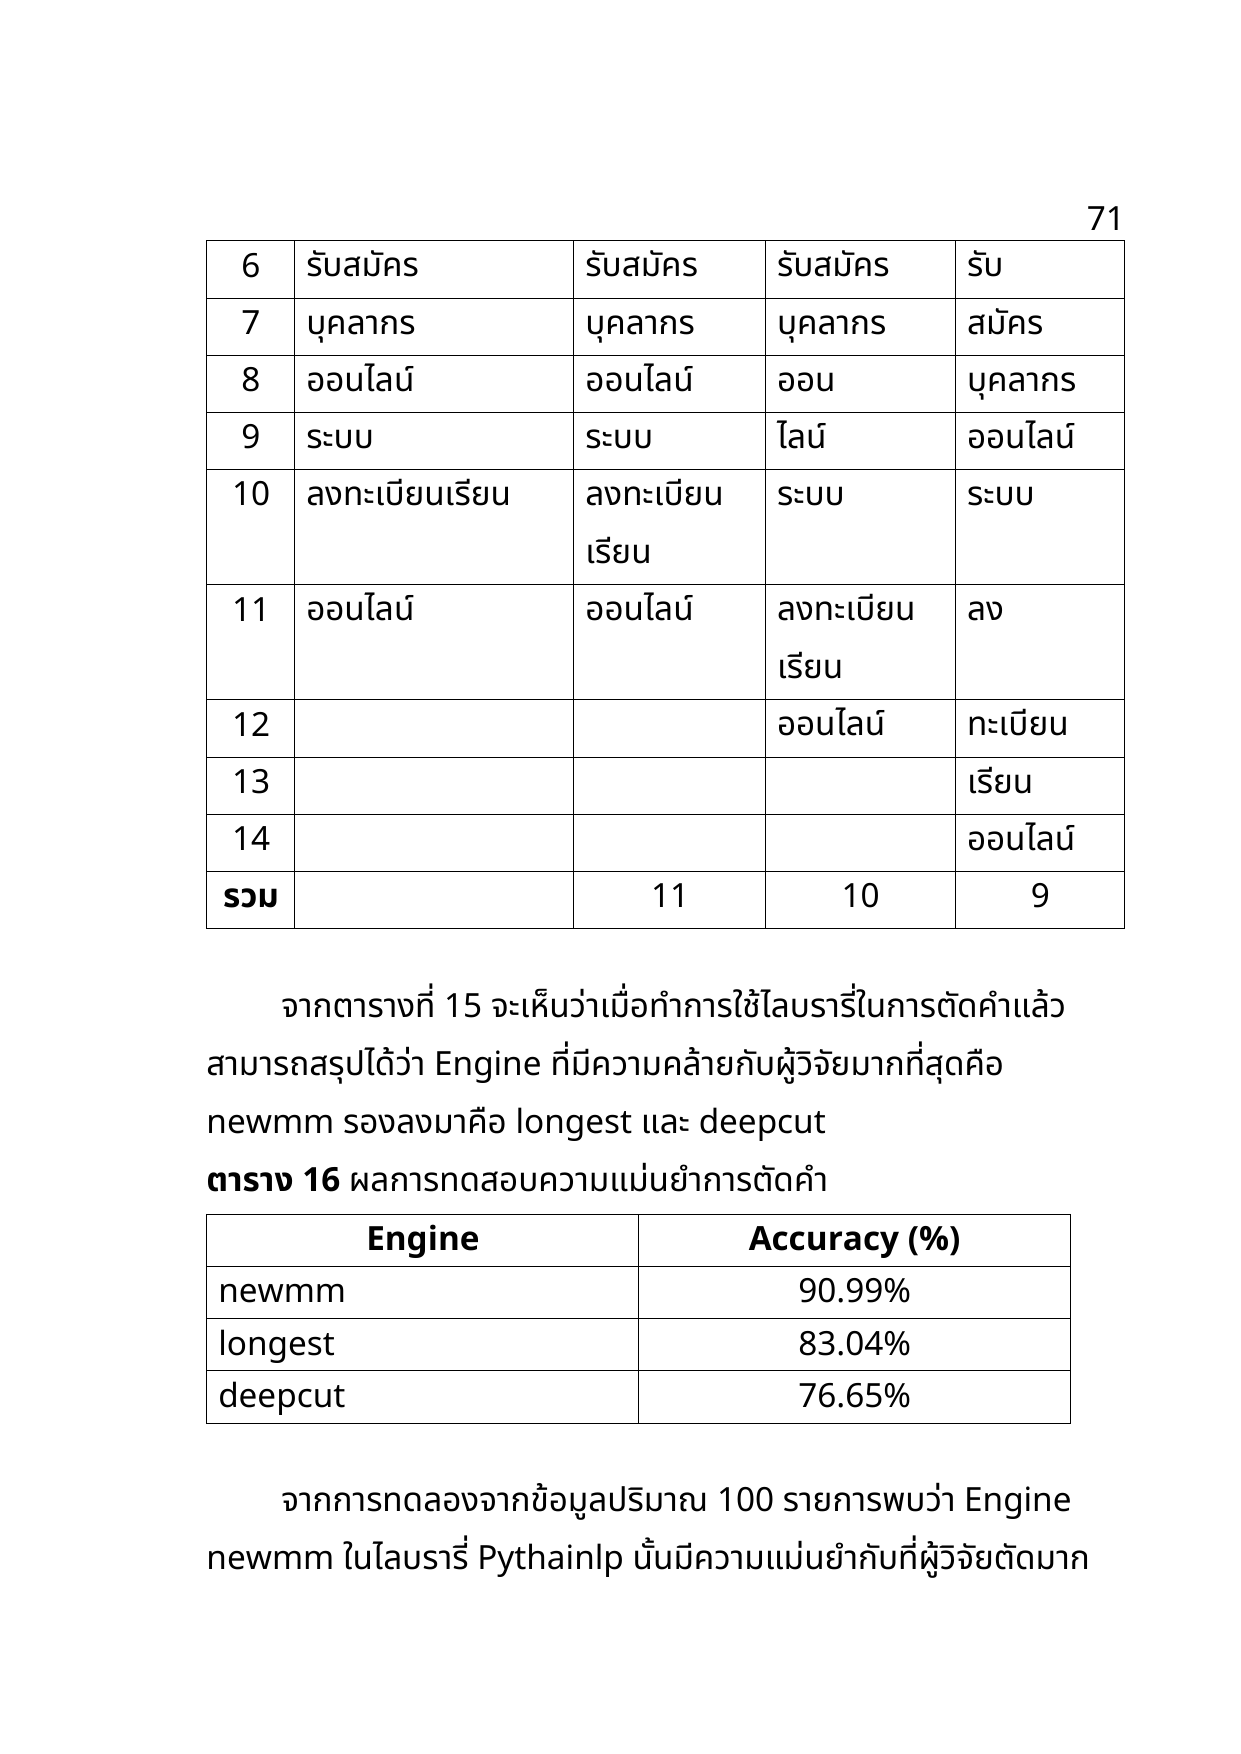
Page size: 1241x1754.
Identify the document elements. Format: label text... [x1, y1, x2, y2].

table_cell 8 [207, 356, 294, 412]
table_cell บุคลากร [574, 299, 765, 355]
table_cell deepcut [207, 1371, 638, 1423]
table_cell [295, 700, 573, 757]
table_cell ลงทะเบียนเรียน [295, 470, 573, 584]
table_cell ระบบ [956, 470, 1124, 584]
table_cell ออน [766, 356, 955, 412]
table_cell ลงทะเบียนเรียน [574, 470, 765, 584]
table_header Accuracy (%) [639, 1215, 1070, 1266]
table_cell 9 [207, 413, 294, 469]
table_cell longest [207, 1319, 638, 1370]
table_cell รวม [207, 872, 294, 928]
table_cell 7 [207, 299, 294, 355]
table_cell ออนไลน์ [295, 356, 573, 412]
table_cell บุคลากร [956, 356, 1124, 412]
table_cell 14 [207, 815, 294, 871]
table_cell ลง [956, 585, 1124, 699]
table_cell [766, 758, 955, 814]
table_cell ระบบ [766, 470, 955, 584]
table_cell 83.04% [639, 1319, 1070, 1370]
table_cell 12 [207, 700, 294, 757]
table_cell รับสมัคร [574, 241, 765, 298]
table_cell ออนไลน์ [295, 585, 573, 699]
table_cell ออนไลน์ [766, 700, 955, 757]
table_cell [295, 758, 573, 814]
table_cell ออนไลน์ [956, 413, 1124, 469]
table_cell 9 [956, 872, 1124, 928]
table_cell ระบบ [574, 413, 765, 469]
table_cell 76.65% [639, 1371, 1070, 1423]
table_cell ระบบ [295, 413, 573, 469]
table_cell รับสมัคร [766, 241, 955, 298]
table_cell 6 [207, 241, 294, 298]
table_cell ลงทะเบียนเรียน [766, 585, 955, 699]
table_cell บุคลากร [295, 299, 573, 355]
table_header Engine [207, 1215, 638, 1266]
table_cell รับ [956, 241, 1124, 298]
table_cell ออนไลน์ [956, 815, 1124, 871]
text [206, 1476, 1125, 1584]
table_cell newmm [207, 1267, 638, 1318]
table_cell [574, 758, 765, 814]
table_cell [574, 815, 765, 871]
table_cell บุคลากร [766, 299, 955, 355]
table_cell ออนไลน์ [574, 585, 765, 699]
table_cell [574, 700, 765, 757]
table_cell เรียน [956, 758, 1124, 814]
text ตาราง 16 ผลการทดสอบความแม่นยำการตัดคำ [206, 1156, 1125, 1206]
table_cell [766, 815, 955, 871]
table_cell 10 [207, 470, 294, 584]
table_cell [295, 815, 573, 871]
table_cell [295, 872, 573, 928]
table_cell 13 [207, 758, 294, 814]
table_cell 11 [207, 585, 294, 699]
text จากตารางที่ 15 จะเห็นว่าเมื่อทำการใช้ไลบรารี่ในการตัดคำแล้วสามารถสรุปได้ว่า Engine ที่มีความคล้ายกับผู้วิจัยมากที่สุดคือ newmm รองลงมาคือ longest และ deepcut [206, 981, 1125, 1148]
table_cell รับสมัคร [295, 241, 573, 298]
table_cell 10 [766, 872, 955, 928]
table_cell ไลน์ [766, 413, 955, 469]
table_cell สมัคร [956, 299, 1124, 355]
table_cell 11 [574, 872, 765, 928]
table_cell ออนไลน์ [574, 356, 765, 412]
table_cell ทะเบียน [956, 700, 1124, 757]
table_cell 90.99% [639, 1267, 1070, 1318]
